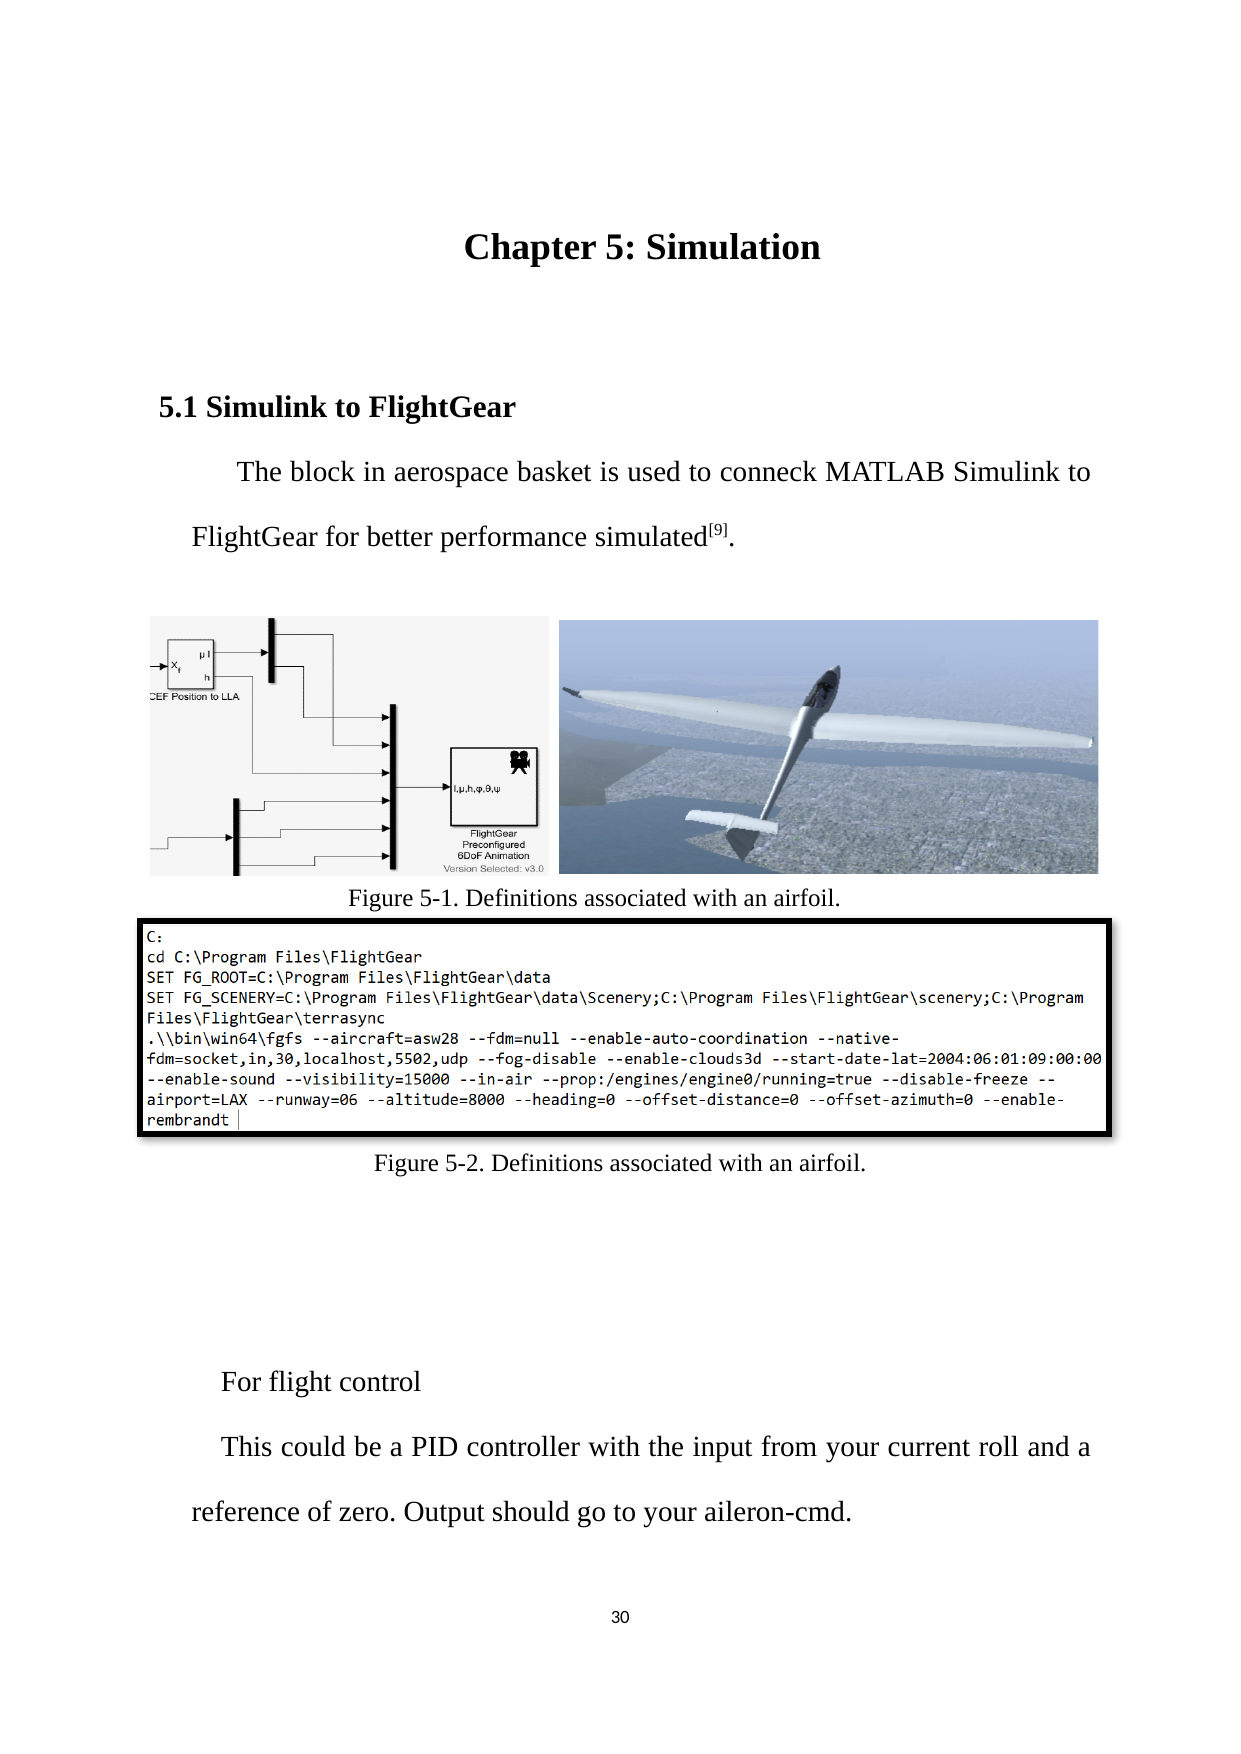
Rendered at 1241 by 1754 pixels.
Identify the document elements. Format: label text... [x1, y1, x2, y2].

picture [143, 924, 1106, 1131]
picture [559, 620, 1099, 874]
text The block in aerospace basket is used to conneck MATLAB Simulink to FlightGear for better performance simulated[9]. [191, 439, 1092, 569]
text For flight control [191, 1349, 1092, 1414]
text 5.1 Simulink to FlightGear [159, 374, 1082, 439]
picture [150, 616, 549, 876]
text Chapter 5: Simulation [191, 214, 1092, 279]
text This could be a PID controller with the input from your current roll and a reference of zero. Output should go to your aileron-cmd. [191, 1414, 1092, 1544]
